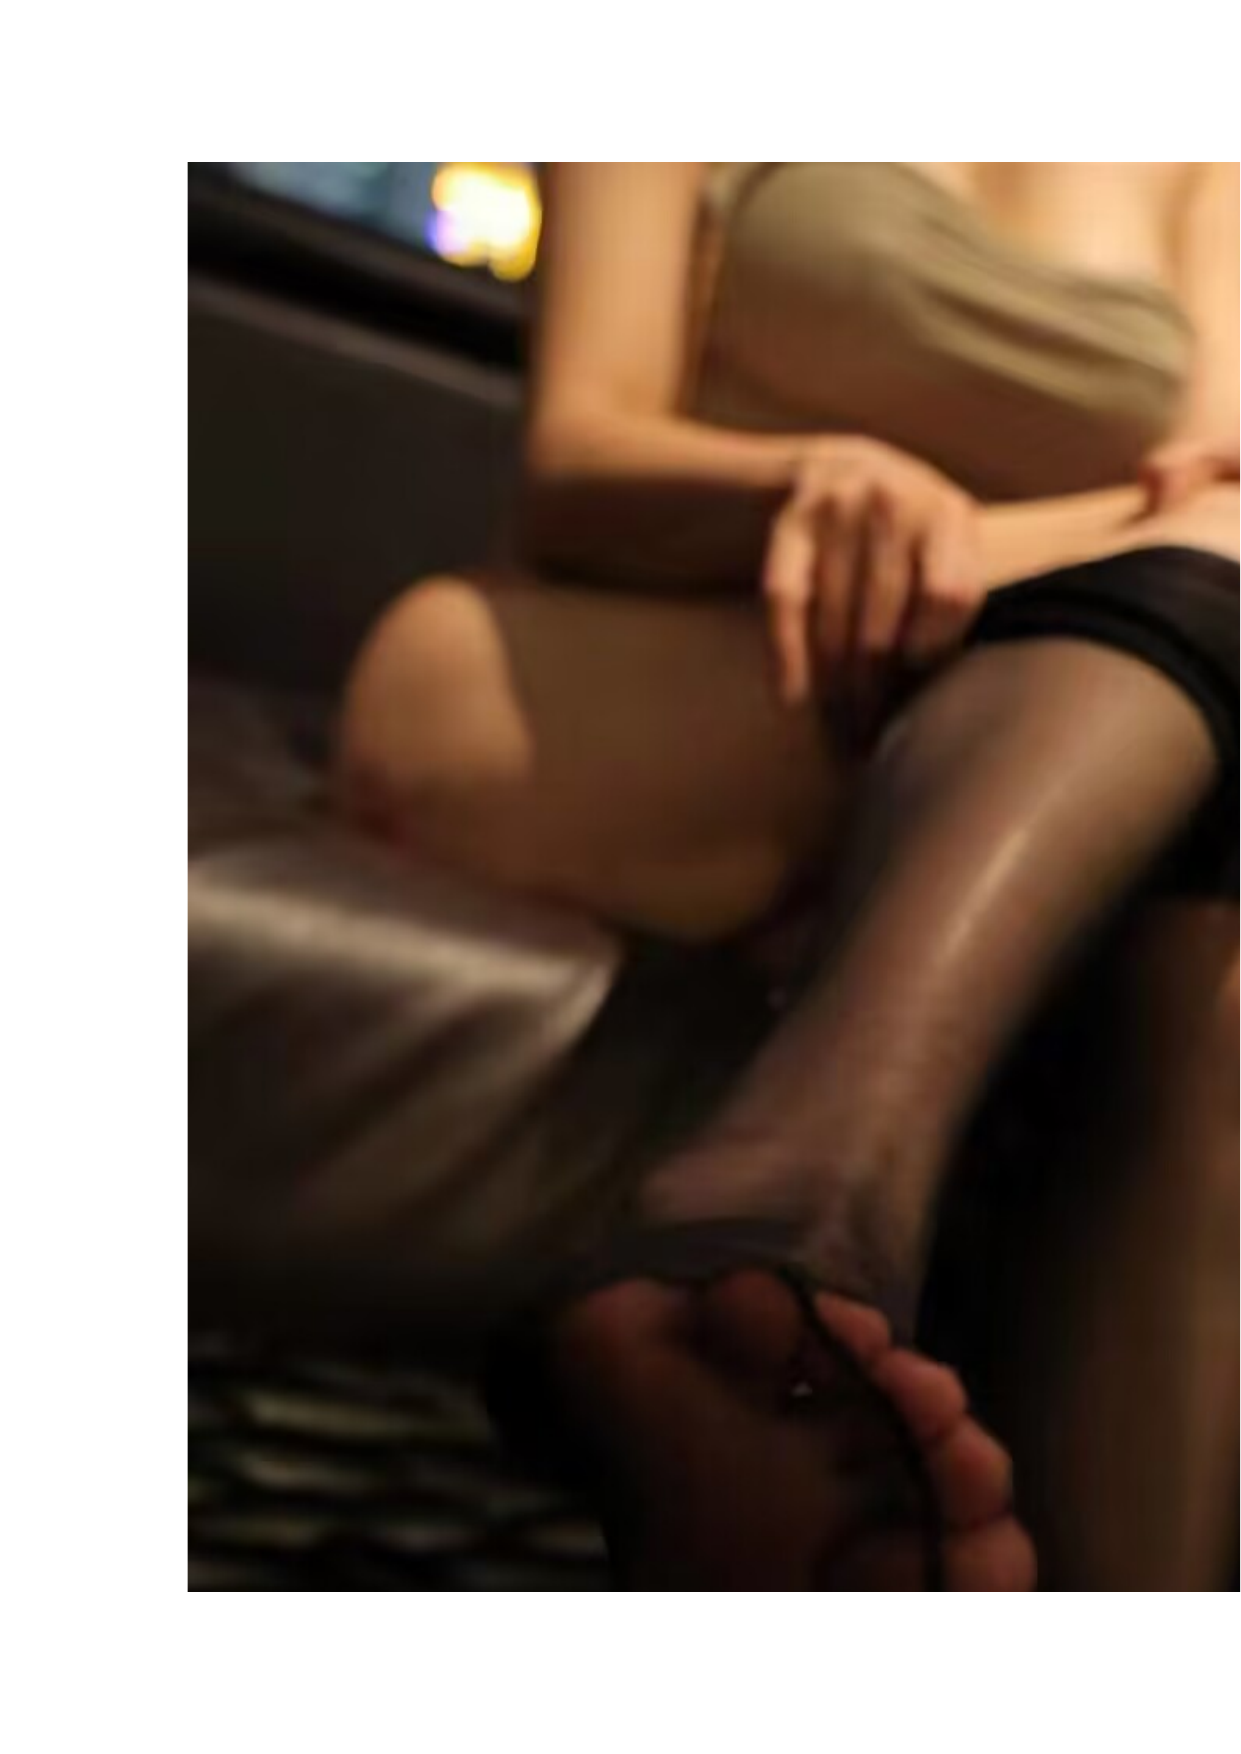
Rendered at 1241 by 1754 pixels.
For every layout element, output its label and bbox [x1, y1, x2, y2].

picture [187, 162, 1241, 1592]
